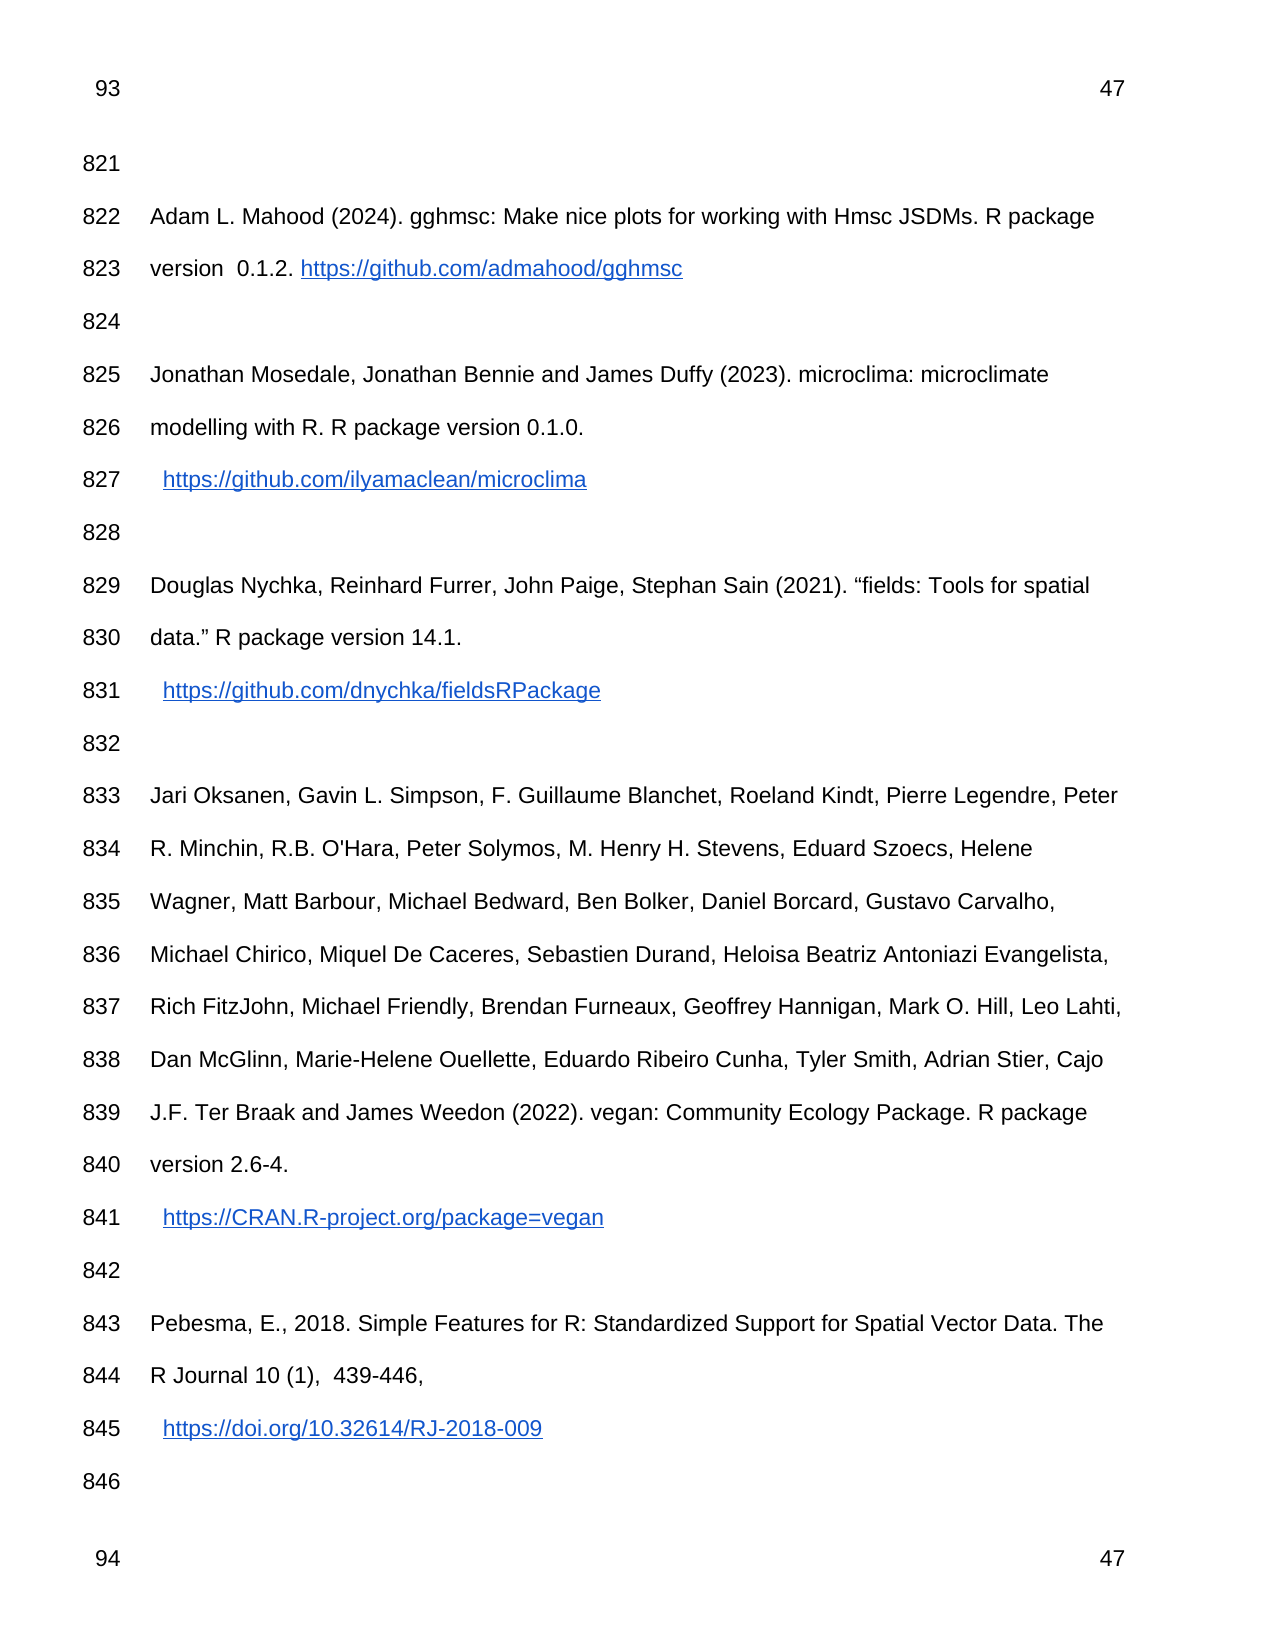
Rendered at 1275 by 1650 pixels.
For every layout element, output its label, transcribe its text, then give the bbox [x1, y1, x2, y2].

text https://CRAN.R-project.org/package=vegan [150, 1204, 1125, 1231]
text Jari Oksanen, Gavin L. Simpson, F. Guillaume Blanchet, Roeland Kindt, Pierre Legendre, Peter R. Minchin, R.B. O'Hara, Peter Solymos, M. Henry H. Stevens, Eduard Szoecs, Helene Wagner, Matt Barbour, Michael Bedward, Ben Bolker, Daniel Borcard, Gustavo Carvalho, Michael Chirico, Miquel De Caceres, Sebastien Durand, Heloisa Beatriz Antoniazi Evangelista, Rich FitzJohn, Michael Friendly, Brendan Furneaux, Geoffrey Hannigan, Mark O. Hill, Leo Lahti, Dan McGlinn, Marie-Helene Ouellette, Eduardo Ribeiro Cunha, Tyler Smith, Adrian Stier, Cajo J.F. Ter Braak and James Weedon (2022). vegan: Community Ecology Package. R package version 2.6-4. [150, 782, 1125, 1178]
text https://doi.org/10.32614/RJ-2018-009 [150, 1415, 1125, 1441]
text Adam L. Mahood (2024). gghmsc: Make nice plots for working with Hmsc JSDMs. R package version 0.1.2. https://github.com/admahood/gghmsc [150, 203, 1125, 282]
text Douglas Nychka, Reinhard Furrer, John Paige, Stephan Sain (2021). “fields: Tools for spatial data.” R package version 14.1. [150, 572, 1125, 651]
text https://github.com/ilyamaclean/microclima [150, 466, 1125, 493]
text https://github.com/dnychka/fieldsRPackage [150, 677, 1125, 703]
text Jonathan Mosedale, Jonathan Bennie and James Duffy (2023). microclima: microclimate modelling with R. R package version 0.1.0. [150, 361, 1125, 440]
text Pebesma, E., 2018. Simple Features for R: Standardized Support for Spatial Vector Data. The R Journal 10 (1), 439-446, [150, 1309, 1125, 1389]
